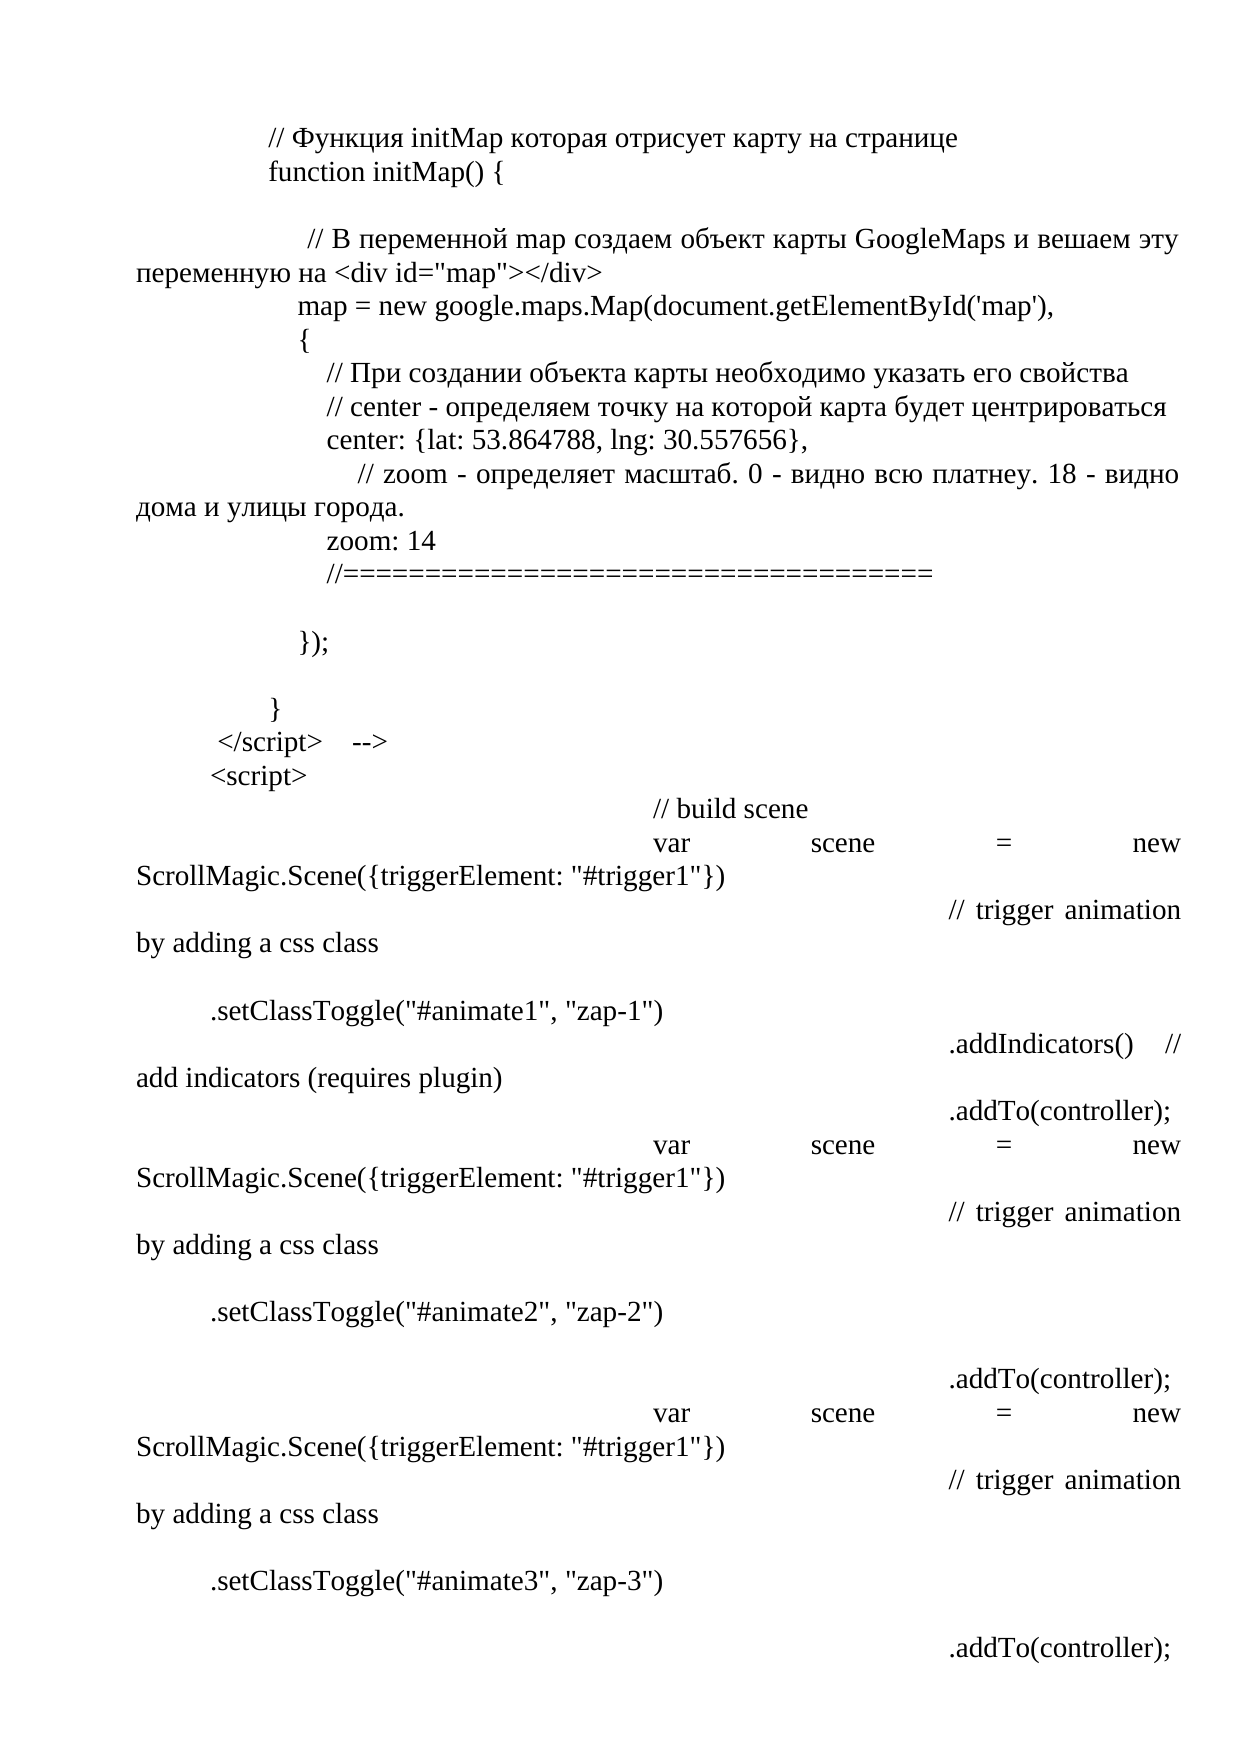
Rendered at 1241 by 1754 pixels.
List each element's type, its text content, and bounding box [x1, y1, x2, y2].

text // trigger animation by adding a css class [136, 892, 1181, 959]
text var scene = new ScrollMagic.Scene({triggerElement: "#trigger1"}) [136, 825, 1181, 892]
text map = new google.maps.Map(document.getElementById('map'), [136, 288, 1181, 322]
text .addTo(controller); [136, 1362, 1181, 1395]
text // center - определяем точку на которой карта будет центрироваться [136, 389, 1181, 422]
text // В переменной map создаем объект карты GoogleMaps и вешаем эту переменную на <div id="map"></div> [136, 221, 1181, 288]
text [136, 1395, 1181, 1462]
text } [136, 691, 1181, 724]
text .addTo(controller); [136, 1093, 1181, 1127]
text // zoom - определяет масштаб. 0 - видно всю платнеу. 18 - видно дома и улицы города. [136, 456, 1181, 523]
text }); [136, 624, 1181, 657]
text // При создании объекта карты необходимо указать его свойства [136, 355, 1181, 389]
text <script> [136, 758, 1181, 791]
text zoom: 14 [136, 523, 1181, 557]
text .addTo(controller); [136, 1630, 1181, 1663]
text </script> --> [136, 724, 1181, 758]
text .setClassToggle("#animate3", "zap-3") [136, 1529, 1181, 1596]
text var scene = new ScrollMagic.Scene({triggerElement: "#trigger1"}) [136, 1127, 1181, 1194]
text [136, 1462, 1181, 1529]
text // trigger animation by adding a css class [136, 1194, 1181, 1261]
text { [136, 322, 1181, 355]
text function initMap() { [136, 154, 1181, 188]
text //==================================== [136, 557, 1181, 590]
text .setClassToggle("#animate2", "zap-2") [136, 1261, 1181, 1328]
text // Функция initMap которая отрисует карту на странице [136, 121, 1181, 154]
text .setClassToggle("#animate1", "zap-1") [136, 959, 1181, 1026]
text center: {lat: 53.864788, lng: 30.557656}, [136, 422, 1181, 456]
text // build scene [136, 791, 1181, 825]
text .addIndicators() // add indicators (requires plugin) [136, 1026, 1181, 1093]
